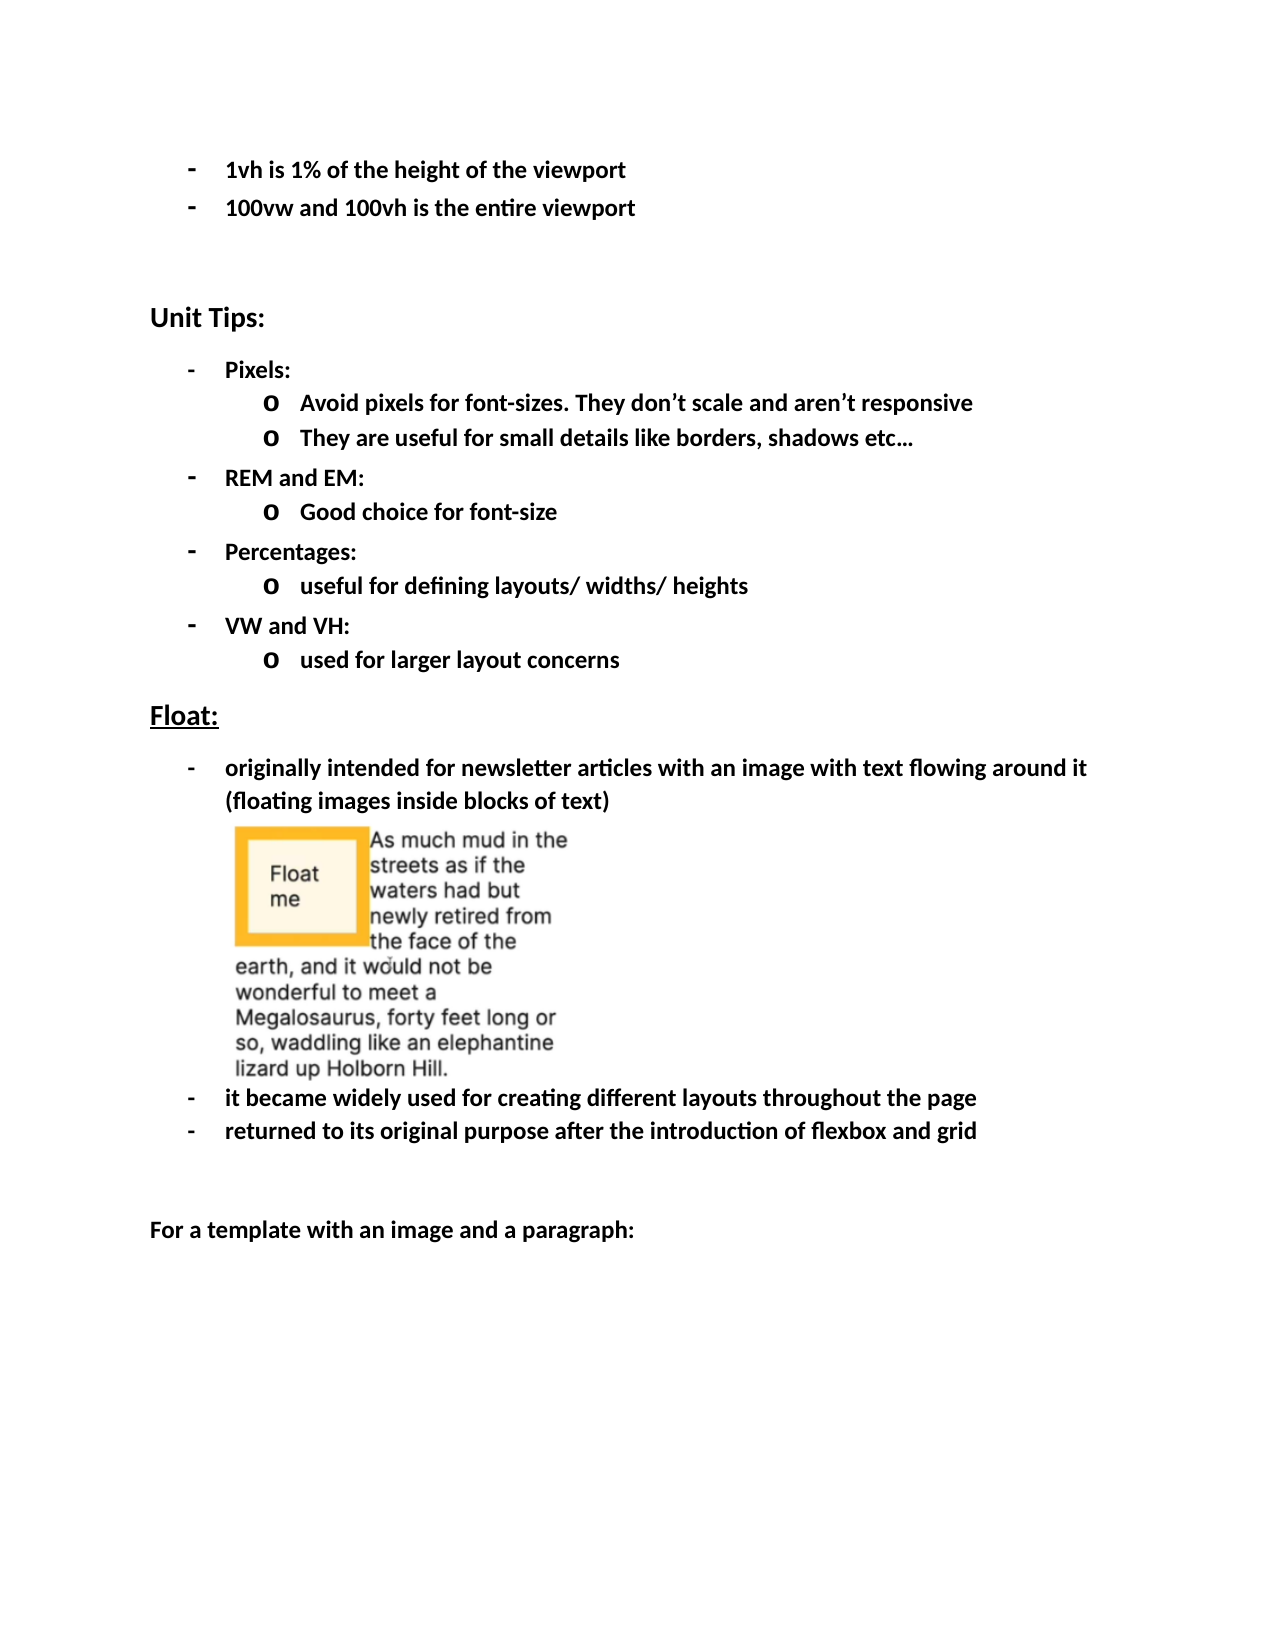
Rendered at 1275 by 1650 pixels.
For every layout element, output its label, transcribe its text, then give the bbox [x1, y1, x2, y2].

list used for larger layout concerns [262, 644, 1125, 677]
list it became widely used for creating different layouts throughout the page [187, 1082, 1125, 1113]
list VW and VH: [187, 606, 1125, 642]
picture [225, 817, 571, 1081]
list REM and EM: [187, 458, 1125, 493]
text For a template with an image and a paragraph: [150, 1214, 1125, 1245]
list Percentages: [187, 532, 1125, 568]
list returned to its original purpose after the introduction of flexbox and grid [187, 1115, 1125, 1146]
list 1vh is 1% of the height of the viewport [187, 150, 1125, 186]
list originally intended for newsletter articles with an image with text flowing around it (floating images inside blocks of text) [187, 752, 1125, 815]
list Avoid pixels for font-sizes. They don’t scale and aren’t responsive [262, 387, 1125, 420]
list 100vw and 100vh is the entire viewport [187, 188, 1125, 224]
list Pixels: [187, 354, 1125, 384]
text Unit Tips: [150, 299, 1125, 334]
list They are useful for small details like borders, shadows etc… [262, 422, 1125, 455]
list useful for defining layouts/ widths/ heights [262, 570, 1125, 603]
list Good choice for font-size [262, 496, 1125, 529]
text Float: [150, 697, 1125, 732]
